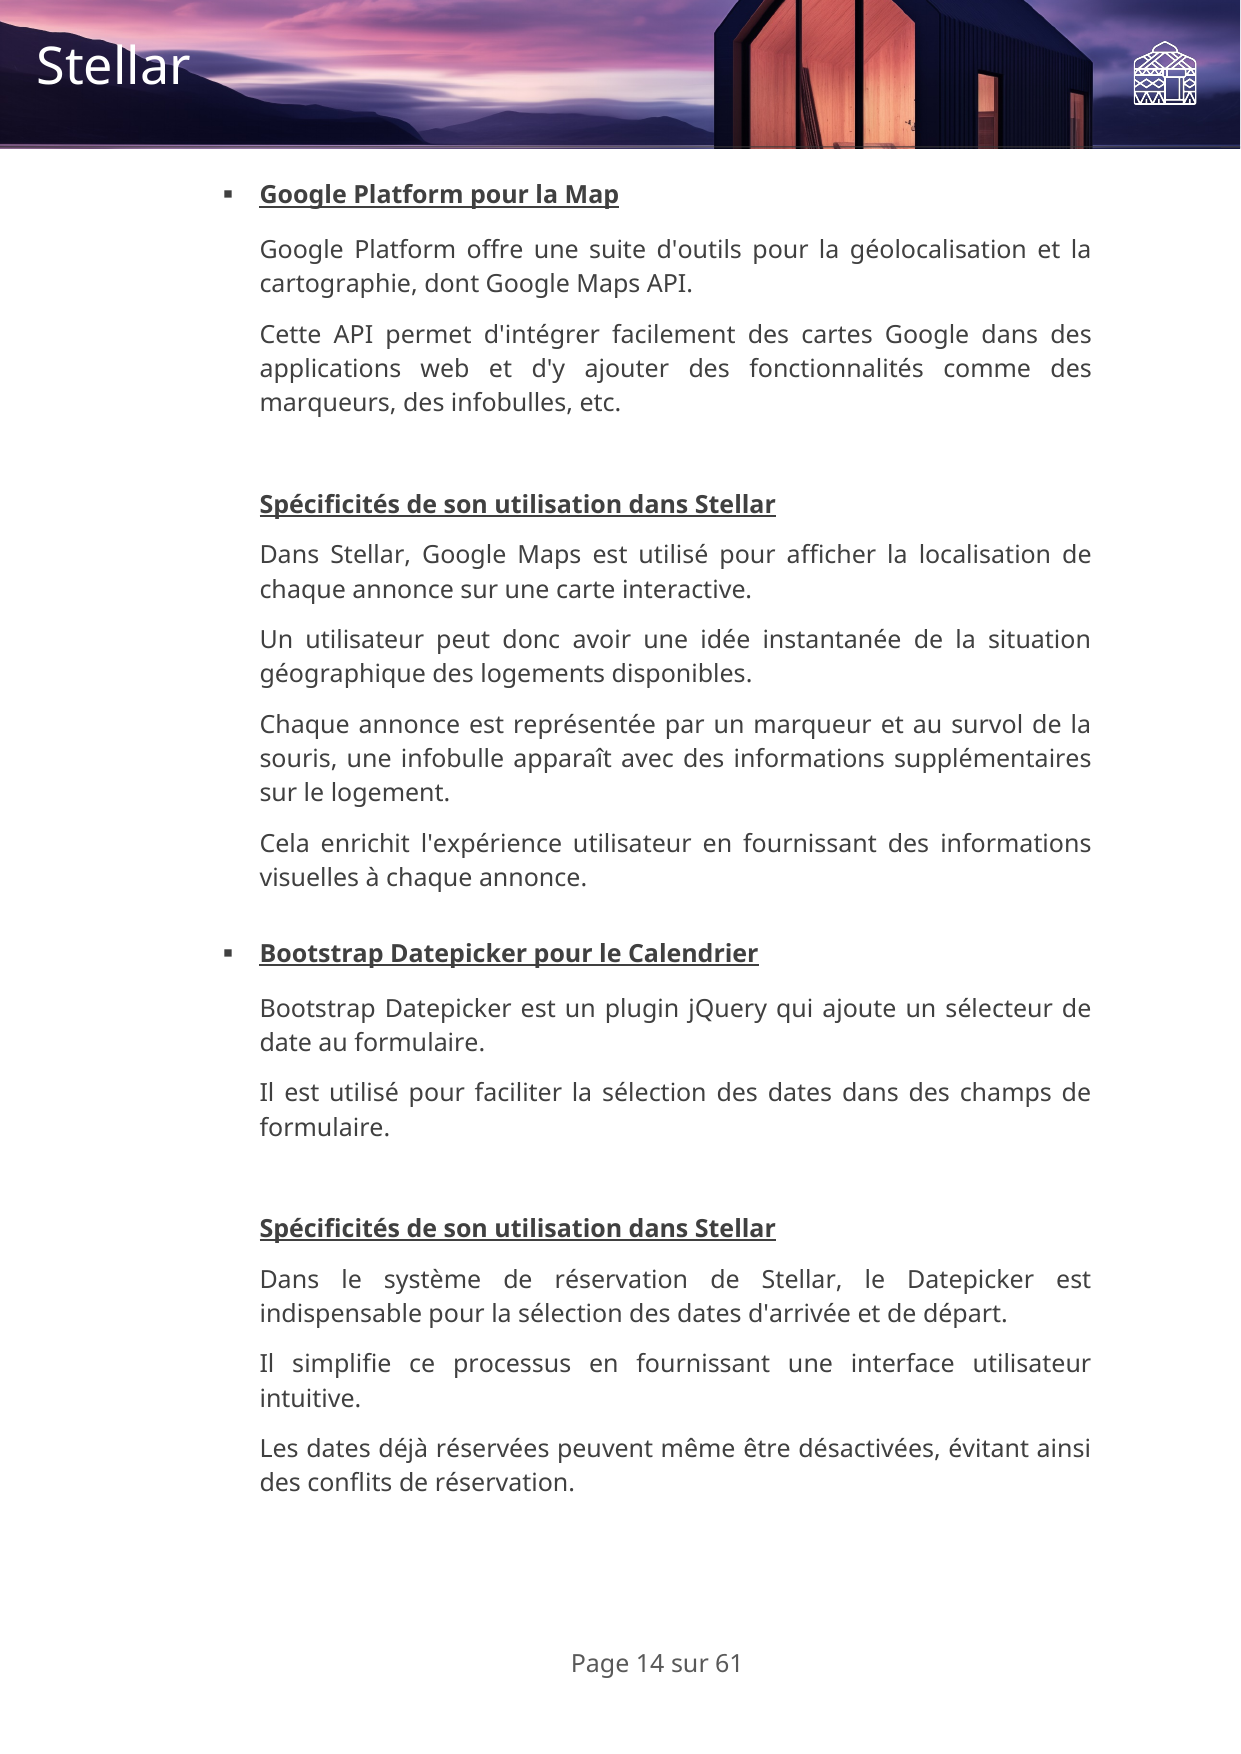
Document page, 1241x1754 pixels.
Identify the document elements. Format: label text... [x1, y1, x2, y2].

text Un utilisateur peut donc avoir une idée instantanée de la situation géographique des logements disponibles. [259, 622, 1092, 690]
text Il est utilisé pour faciliter la sélection des dates dans des champs de formulaire. [259, 1075, 1092, 1143]
text Dans Stellar, Google Maps est utilisé pour afficher la localisation de chaque annonce sur une carte interactive. [259, 537, 1092, 605]
picture [0, 0, 1241, 146]
text Spécificités de son utilisation dans Stellar [221, 486, 1092, 521]
text Les dates déjà réservées peuvent même être désactivées, évitant ainsi des conflits de réservation. [259, 1431, 1092, 1499]
text Spécificités de son utilisation dans Stellar [221, 1211, 1092, 1245]
subtitle Bootstrap Datepicker pour le Calendrier [222, 935, 1092, 969]
text Il simplifie ce processus en fournissant une interface utilisateur intuitive. [259, 1346, 1092, 1414]
text Cette API permet d'intégrer facilement des cartes Google dans des applications web et d'y ajouter des fonctionnalités comme des marqueurs, des infobulles, etc. [259, 317, 1092, 419]
text Cela enrichit l'expérience utilisateur en fournissant des informations visuelles à chaque annonce. [259, 826, 1092, 894]
text Bootstrap Datepicker est un plugin jQuery qui ajoute un sélecteur de date au formulaire. [259, 990, 1092, 1058]
text Chaque annonce est représentée par un marqueur et au survol de la souris, une infobulle apparaît avec des informations supplémentaires sur le logement. [259, 707, 1092, 809]
text Google Platform offre une suite d'outils pour la géolocalisation et la cartographie, dont Google Maps API. [259, 232, 1092, 300]
text Dans le système de réservation de Stellar, le Datepicker est indispensable pour la sélection des dates d'arrivée et de départ. [259, 1261, 1092, 1329]
subtitle Google Platform pour la Map [222, 177, 1092, 211]
